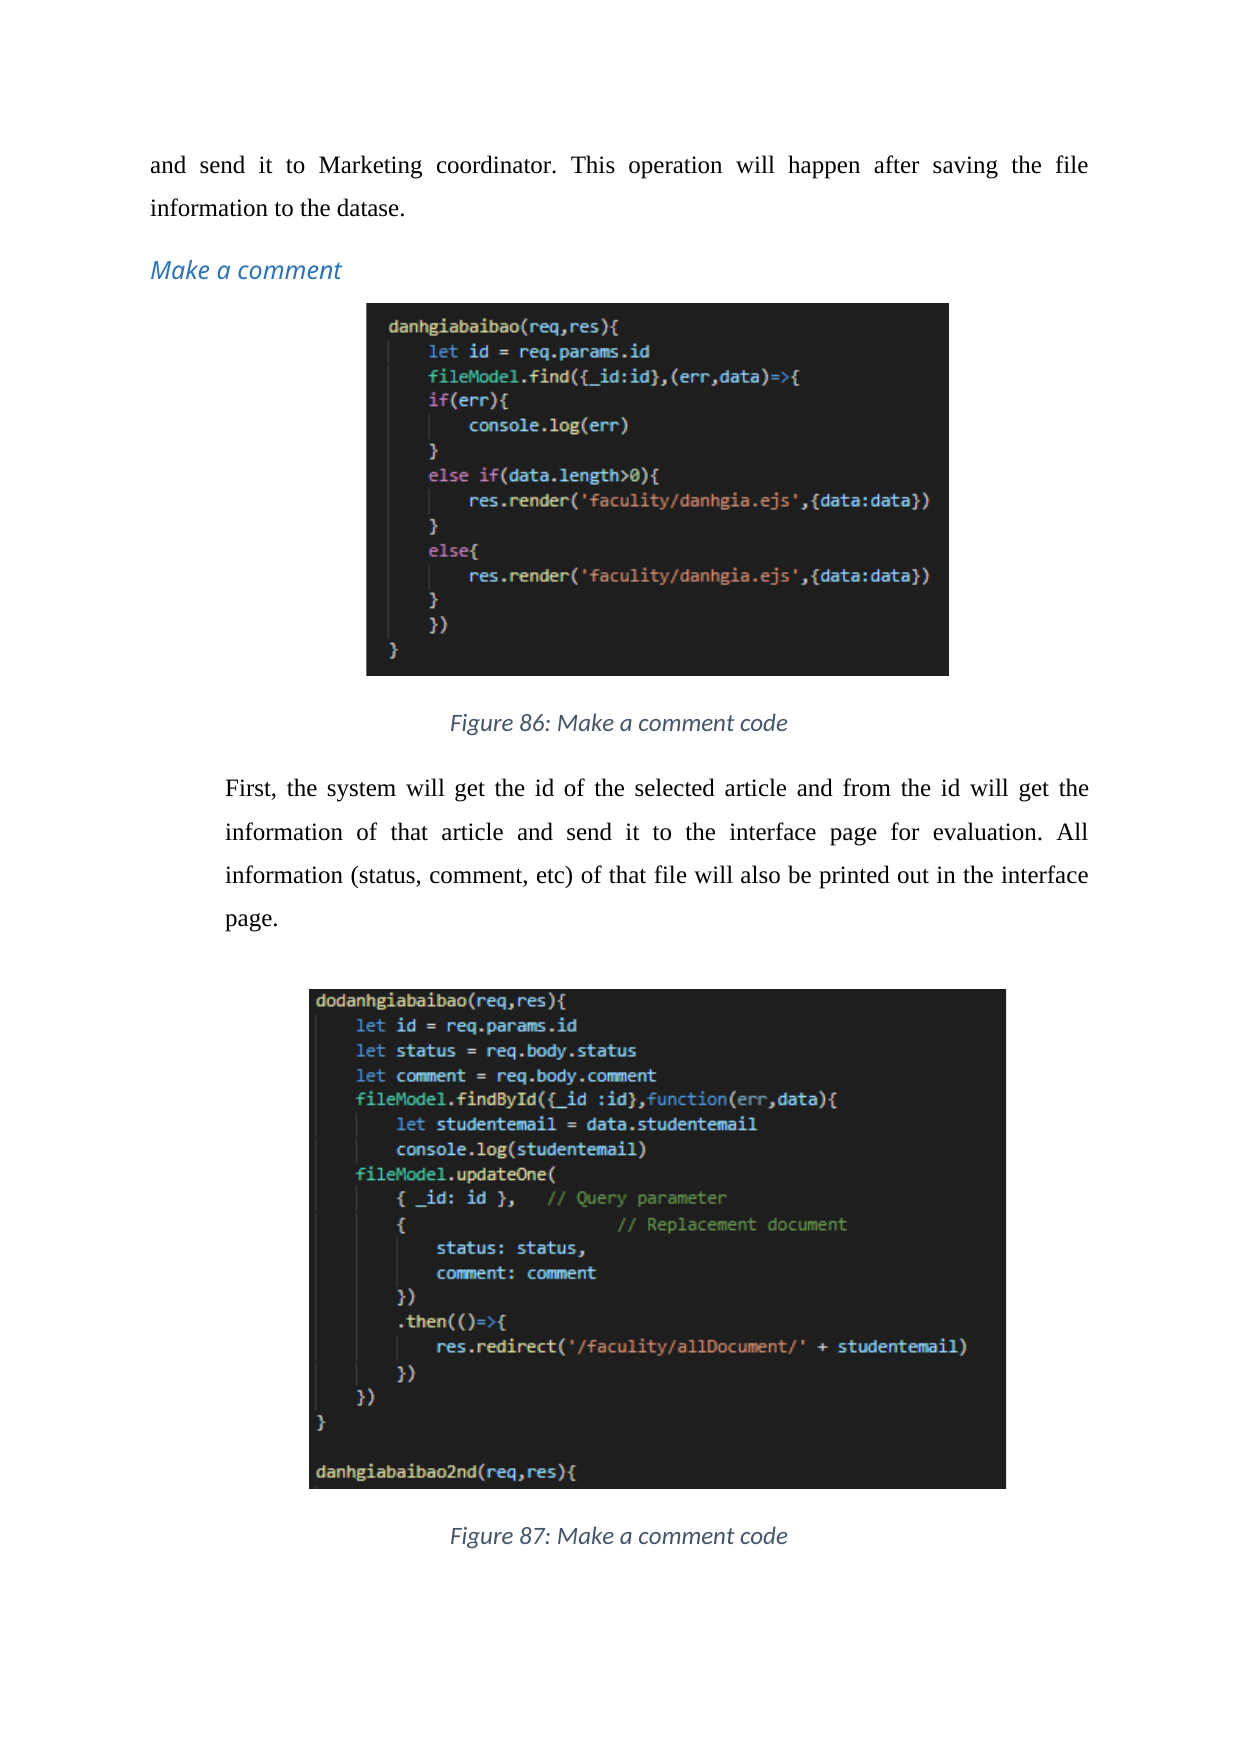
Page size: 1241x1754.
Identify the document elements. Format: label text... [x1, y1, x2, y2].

picture [309, 989, 1007, 1489]
text Figure 86: Make a comment code [150, 707, 1090, 737]
subtitle Make a comment [150, 253, 1090, 287]
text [150, 150, 1090, 222]
list First, the system will get the id of the selected article and from the id will get the information of that article and send it to the interface page for evaluation. All information (status, comment, etc) of that file will also be printed out in the interface page. [225, 773, 1090, 932]
picture [366, 303, 949, 676]
text Figure 87: Make a comment code [150, 1520, 1090, 1551]
